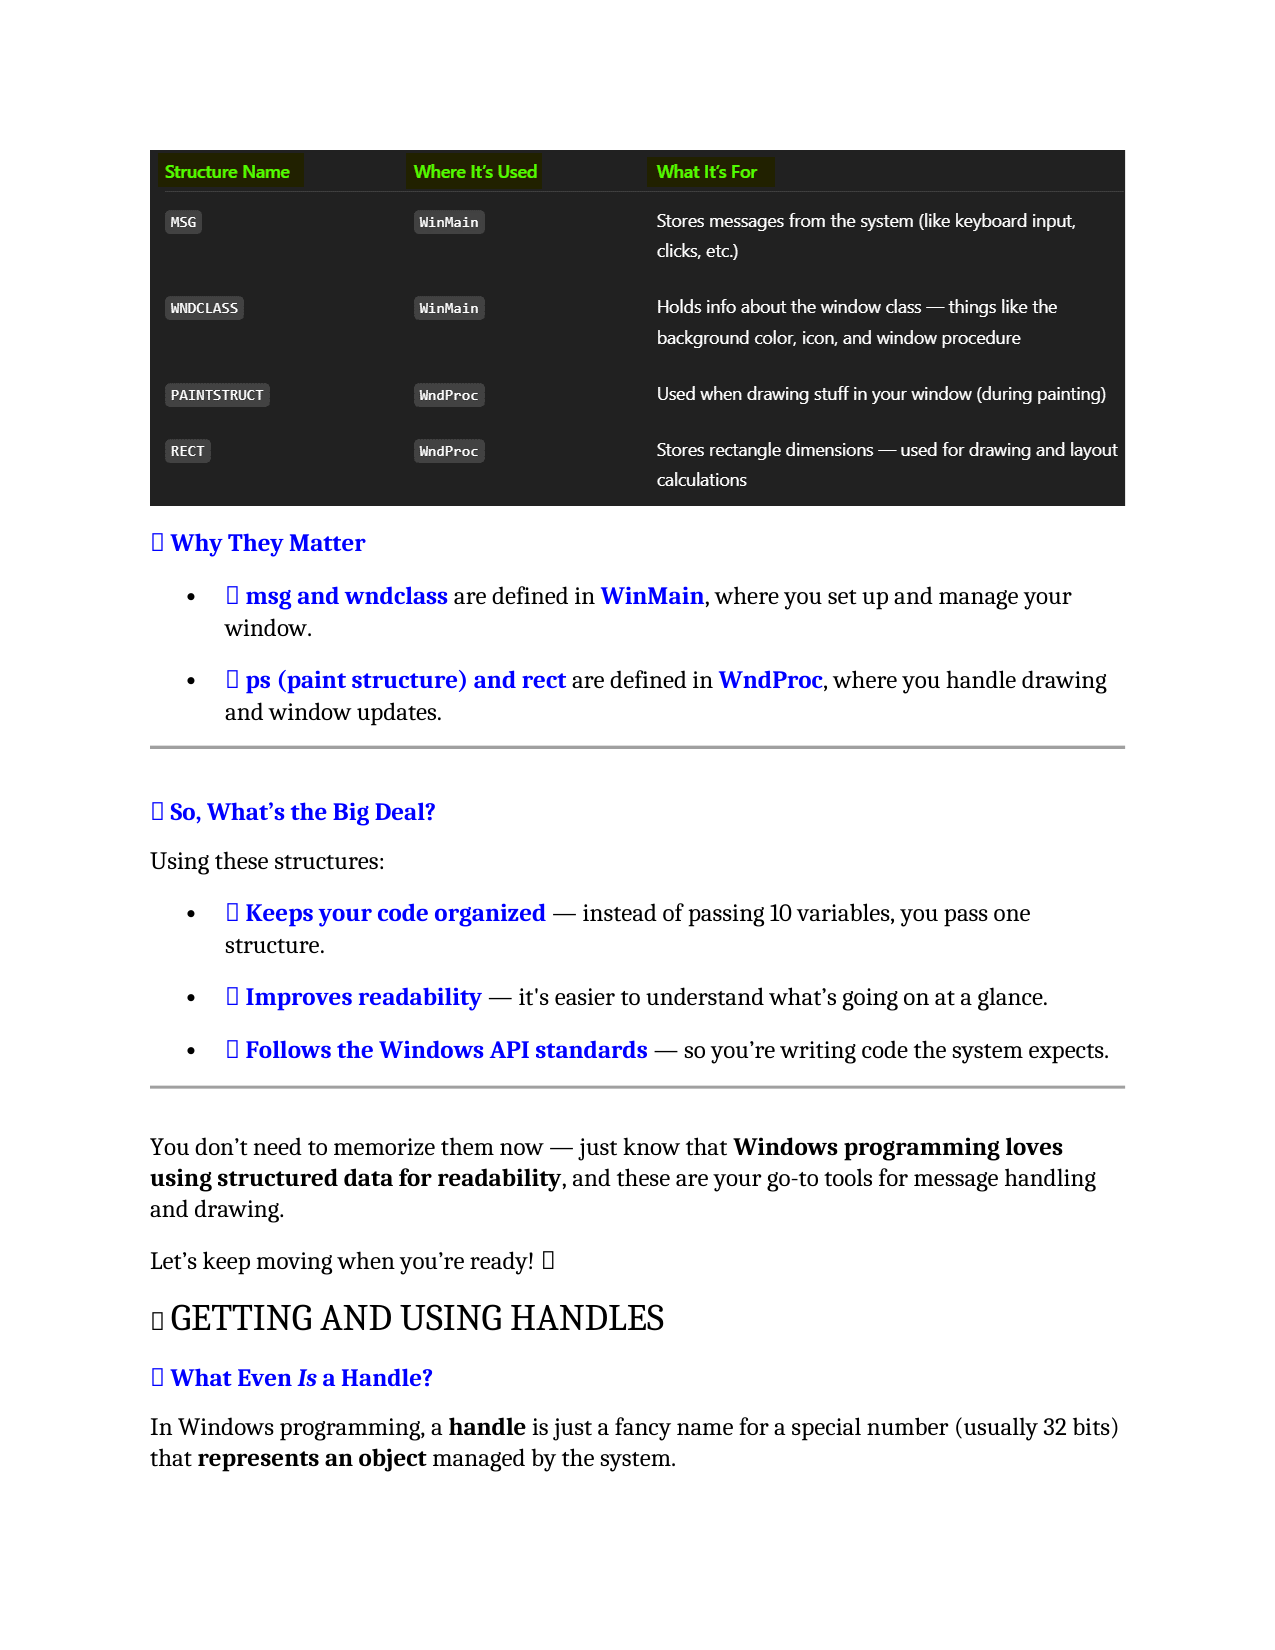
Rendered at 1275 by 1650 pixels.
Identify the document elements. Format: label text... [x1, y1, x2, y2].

text 🧠 Why They Matter [150, 524, 1125, 558]
list ✅ Improves readability — it's easier to understand what’s going on at a glance. [187, 979, 1125, 1013]
text 🧩 GETTING AND USING HANDLES [150, 1296, 1125, 1339]
text Using these structures: [150, 847, 1125, 876]
list ✅ Keeps your code organized — instead of passing 10 variables, you pass one structure. [187, 894, 1125, 960]
text ✨ So, What’s the Big Deal? [150, 793, 1125, 827]
picture [150, 150, 1125, 506]
text In Windows programming, a handle is just a fancy name for a special number (usually 32 bits) that represents an object managed by the system. [150, 1413, 1125, 1473]
list ✅ Follows the Windows API standards — so you’re writing code the system expects. [187, 1032, 1125, 1066]
list 🎨 ps (paint structure) and rect are defined in WndProc, where you handle drawing and window updates. [187, 662, 1125, 727]
text Let’s keep moving when you’re ready! 🚀 [150, 1243, 1125, 1277]
list 🧹 msg and wndclass are defined in WinMain, where you set up and manage your window. [187, 578, 1125, 643]
text 💡 What Even Is a Handle? [150, 1360, 1125, 1394]
text You don’t need to memorize them now — just know that Windows programming loves using structured data for readability, and these are your go-to tools for message handling and drawing. [150, 1133, 1125, 1224]
